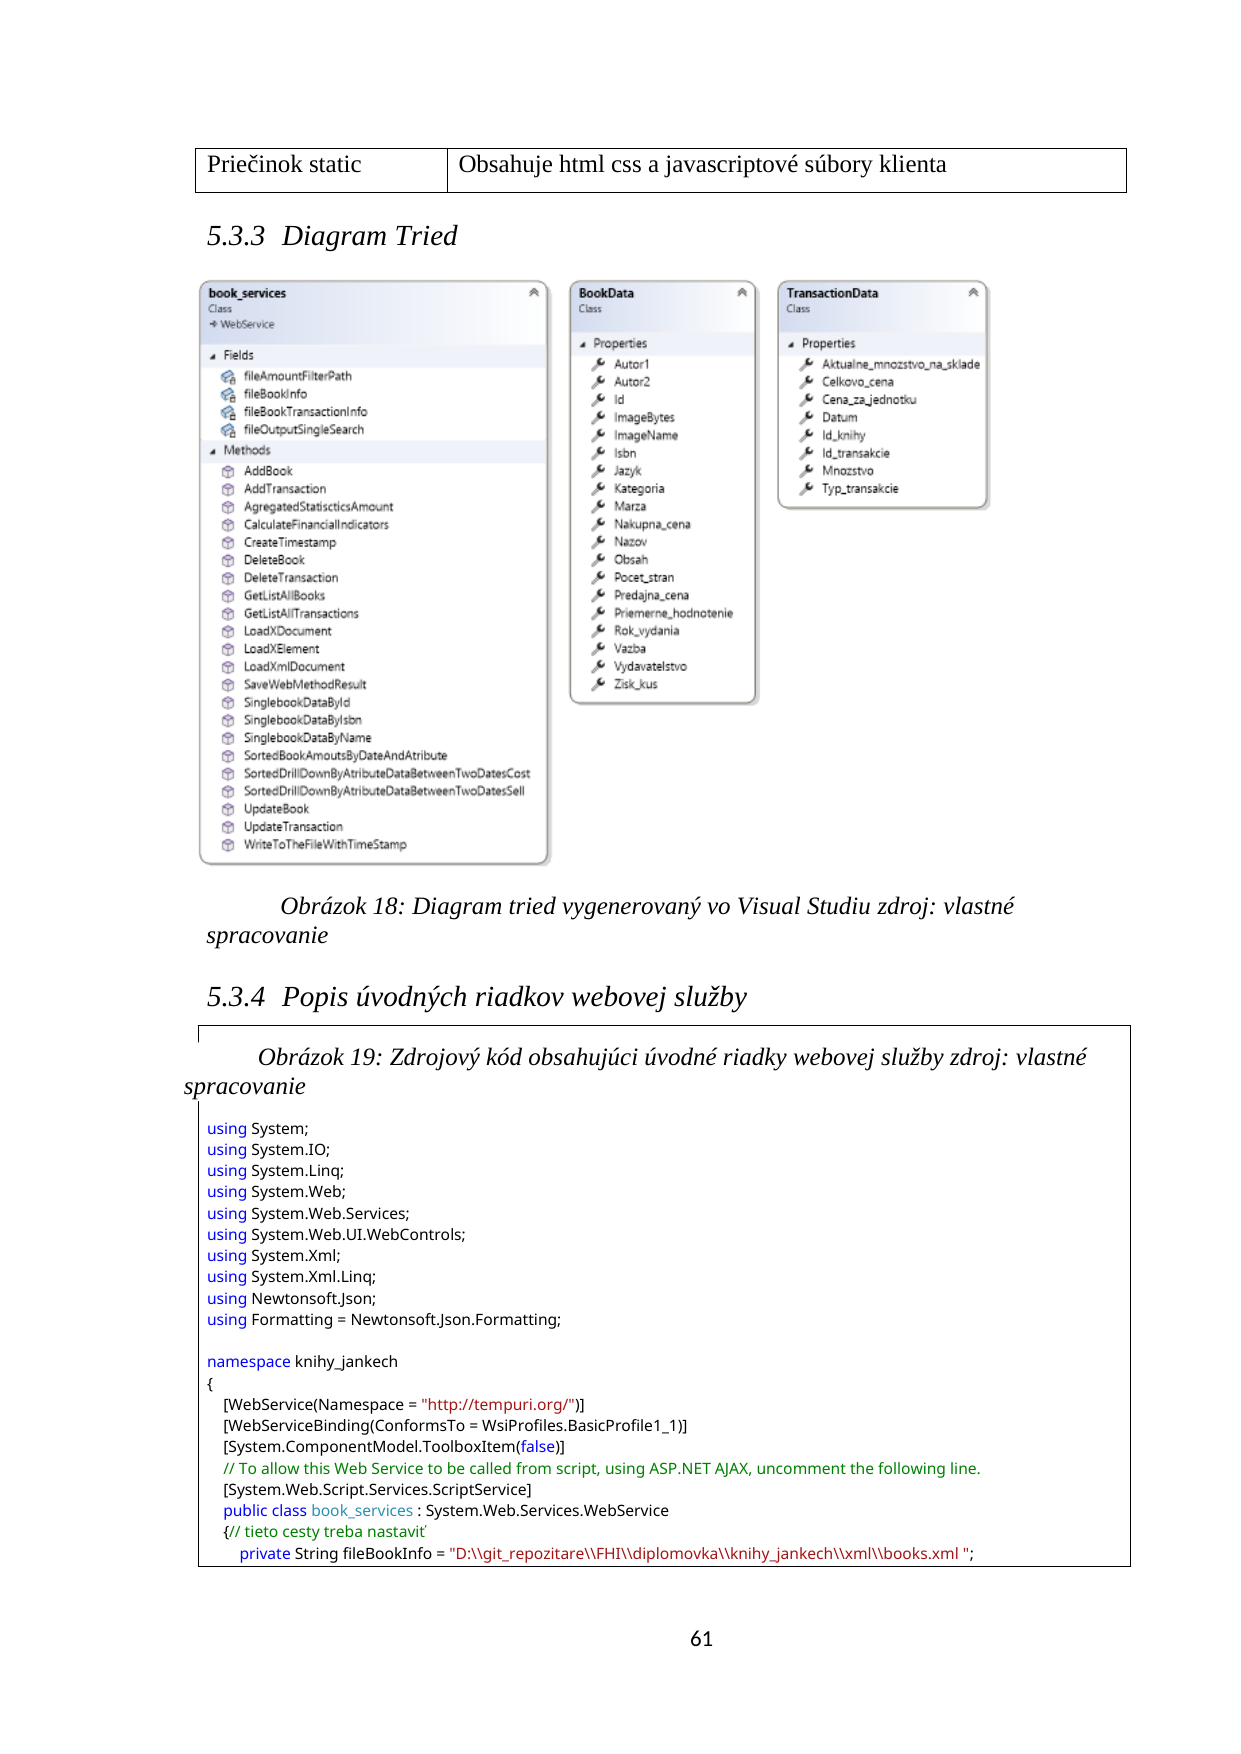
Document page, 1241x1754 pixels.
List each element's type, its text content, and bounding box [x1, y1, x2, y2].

text // To allow this Web Service to be called from script, using ASP.NET AJAX, uncomment the following line. [207, 1457, 1122, 1479]
text using System.Web; [207, 1181, 1122, 1202]
text public class book_services : System.Web.Services.WebService [207, 1500, 1122, 1521]
text using System.Xml; [207, 1245, 1122, 1266]
text [WebService(Namespace = "http://tempuri.org/")] [207, 1394, 1122, 1415]
text private String fileBookInfo = "D:\\git_repozitare\\FHI\\diplomovka\\knihy_jankech\\xml\\books.xml "; [199, 1539, 1130, 1566]
text using System.Xml.Linq; [207, 1266, 1122, 1287]
text {// tieto cesty treba nastaviť [207, 1521, 1122, 1539]
text [WebServiceBinding(ConformsTo = WsiProfiles.BasicProfile1_1)] [207, 1415, 1122, 1436]
text using System.Linq; [207, 1160, 1122, 1181]
text using System.Web.UI.WebControls; [207, 1224, 1122, 1245]
text using Newtonsoft.Json; [207, 1287, 1122, 1309]
text [System.ComponentModel.ToolboxItem(false)] [207, 1436, 1122, 1457]
subtitle Popis úvodných riadkov webovej služby [207, 953, 1122, 1013]
text using Formatting = Newtonsoft.Json.Formatting; [207, 1309, 1122, 1330]
table_cell Priečinok static [196, 149, 447, 192]
text namespace knihy_jankech [207, 1351, 1122, 1372]
text using System.IO; [207, 1139, 1122, 1160]
subtitle Diagram Tried [207, 218, 1122, 251]
text { [207, 1372, 1122, 1394]
picture [183, 260, 992, 877]
text using System.Web.Services; [207, 1202, 1122, 1224]
table_cell Obsahuje html css a javascriptové súbory klienta [448, 149, 1126, 192]
text [System.Web.Script.Services.ScriptService] [207, 1479, 1122, 1500]
text using System; [199, 1026, 1130, 1139]
